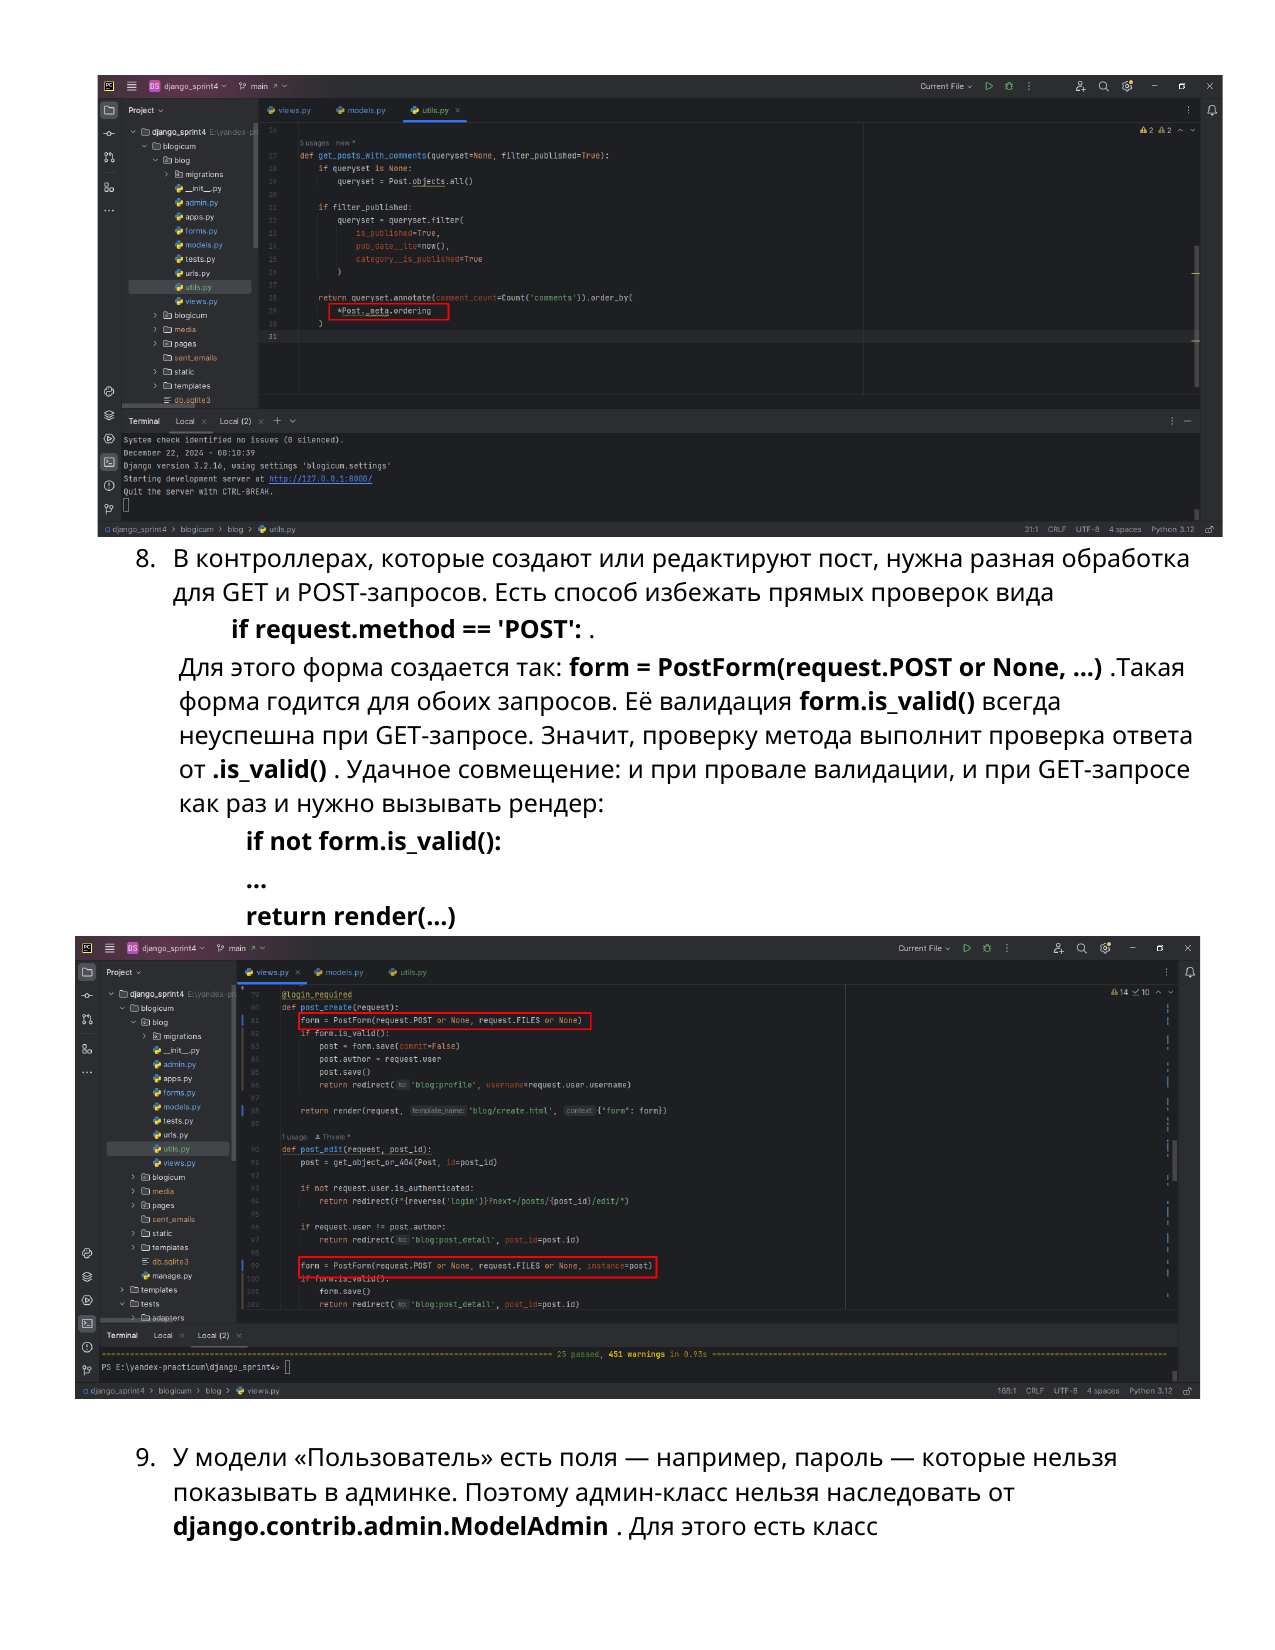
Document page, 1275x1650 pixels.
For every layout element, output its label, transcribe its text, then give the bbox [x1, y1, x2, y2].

list В контроллерах, которые создают или редактируют пост, нужна разная обработка для GET и POST-запросов. Есть способ избежать прямых проверок вида [135, 541, 1200, 609]
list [135, 1440, 1200, 1542]
text return render(...) [223, 899, 1200, 933]
text if not form.is_valid(): [223, 824, 1200, 858]
text … [223, 861, 1200, 895]
text Для этого форма создается так: form = PostForm(request.POST or None, ...) .Такая форма годится для обоих запросов. Её валидация form.is_valid() всегда неуспешна при GET-запросе. Значит, проверку метода выполнит проверка ответа от .is_valid() . Удачное совмещение: и при провале валидации, и при GET-запросе как раз и нужно вызывать рендер: [178, 650, 1200, 820]
text if request.method == 'POST': . [208, 612, 1200, 646]
picture [75, 936, 1200, 1399]
picture [97, 75, 1223, 537]
